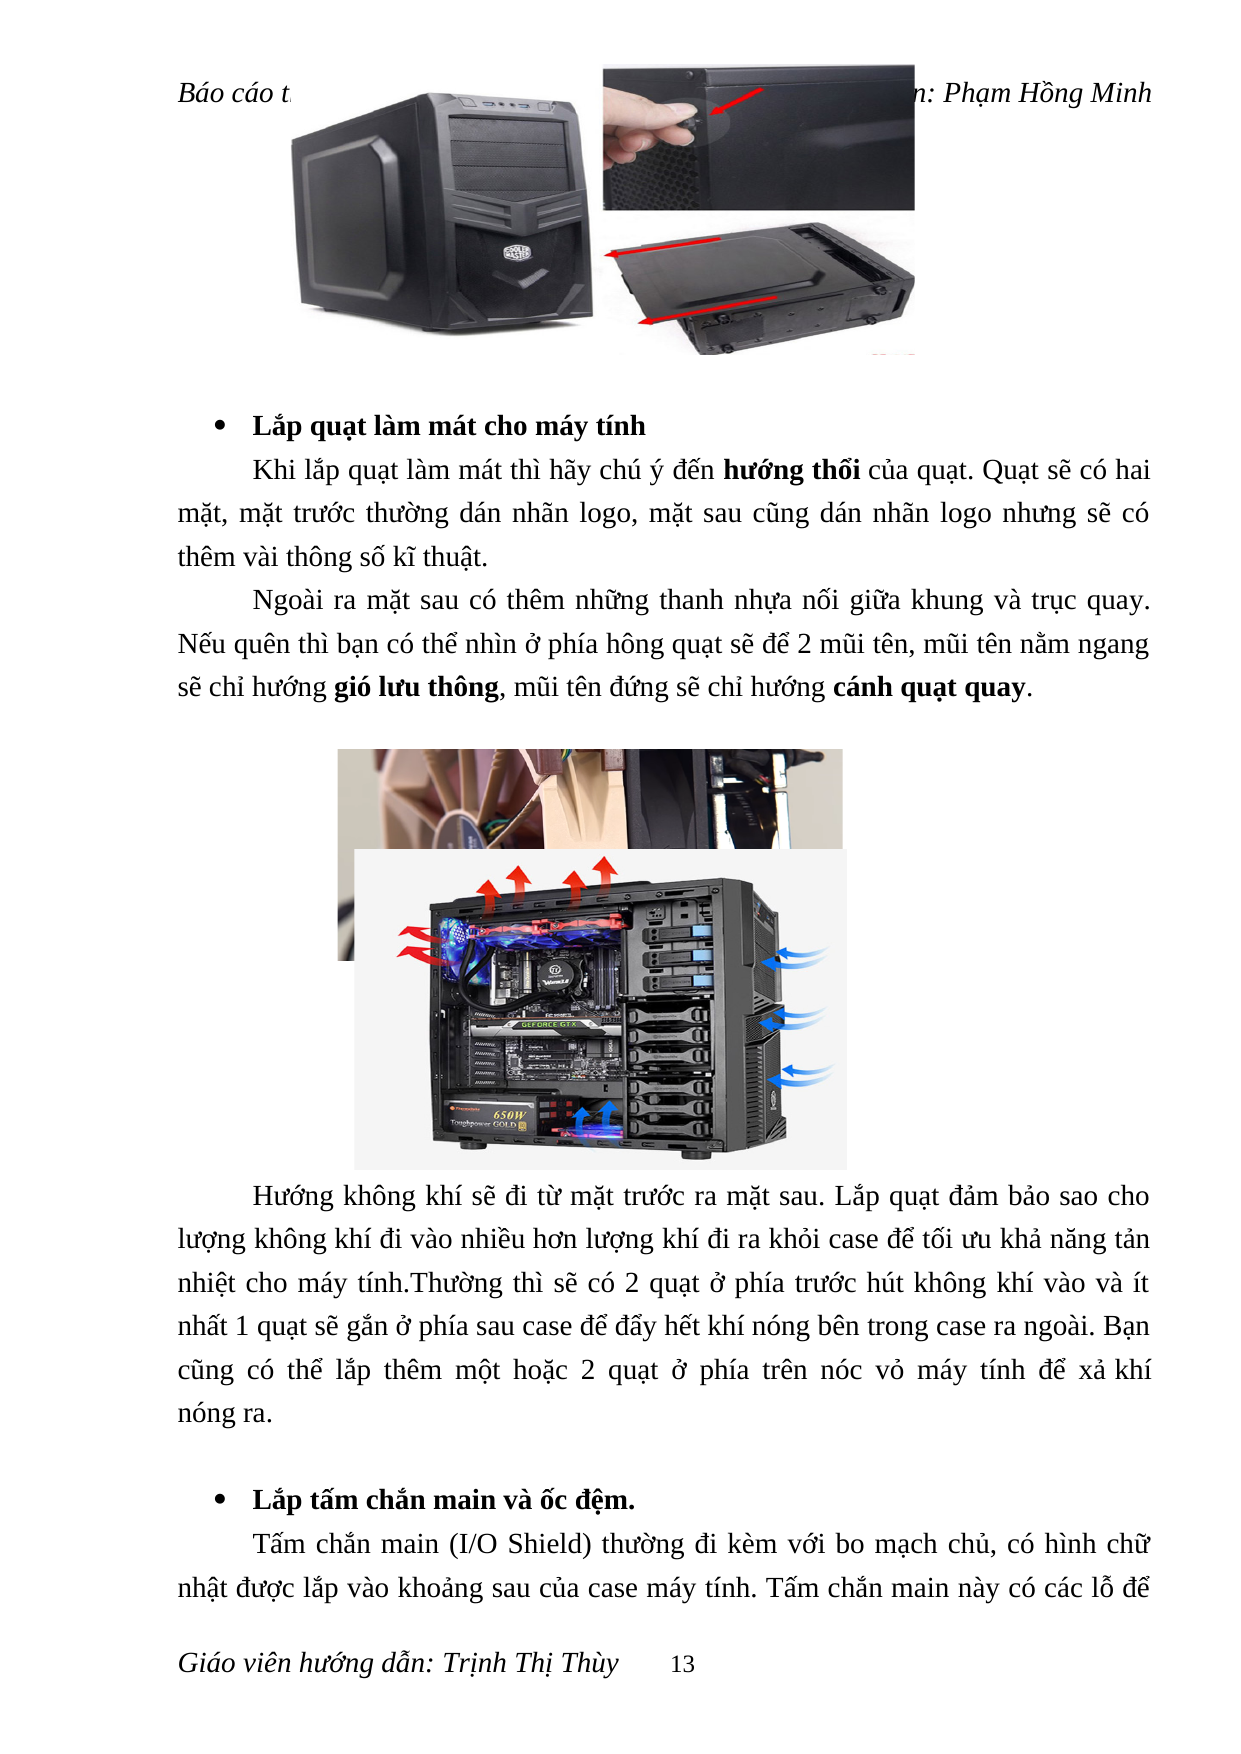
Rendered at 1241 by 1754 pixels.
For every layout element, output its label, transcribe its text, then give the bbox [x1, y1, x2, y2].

subtitle Ngoài ra mặt sau có thêm những thanh nhựa nối giữa khung và trục quay. Nếu quên thì bạn có thể nhìn ở phía hông quạt sẽ để 2 mũi tên, mũi tên nằm ngang sẽ chỉ hướng gió lưu thông, mũi tên đứng sẽ chỉ hướng cánh quạt quay. [177, 582, 1152, 703]
picture [290, 64, 915, 355]
subtitle Lắp tấm chắn main và ốc đệm. [215, 1482, 1152, 1516]
picture [337, 749, 847, 1170]
subtitle Khi lắp quạt làm mát thì hãy chú ý đến hướng thổi của quạt. Quạt sẽ có hai mặt, mặt trước thường dán nhãn logo, mặt sau cũng dán nhãn logo nhưng sẽ có thêm vài thông số kĩ thuật. [177, 452, 1152, 572]
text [177, 1526, 1152, 1603]
subtitle Lắp quạt làm mát cho máy tính [215, 408, 1152, 442]
